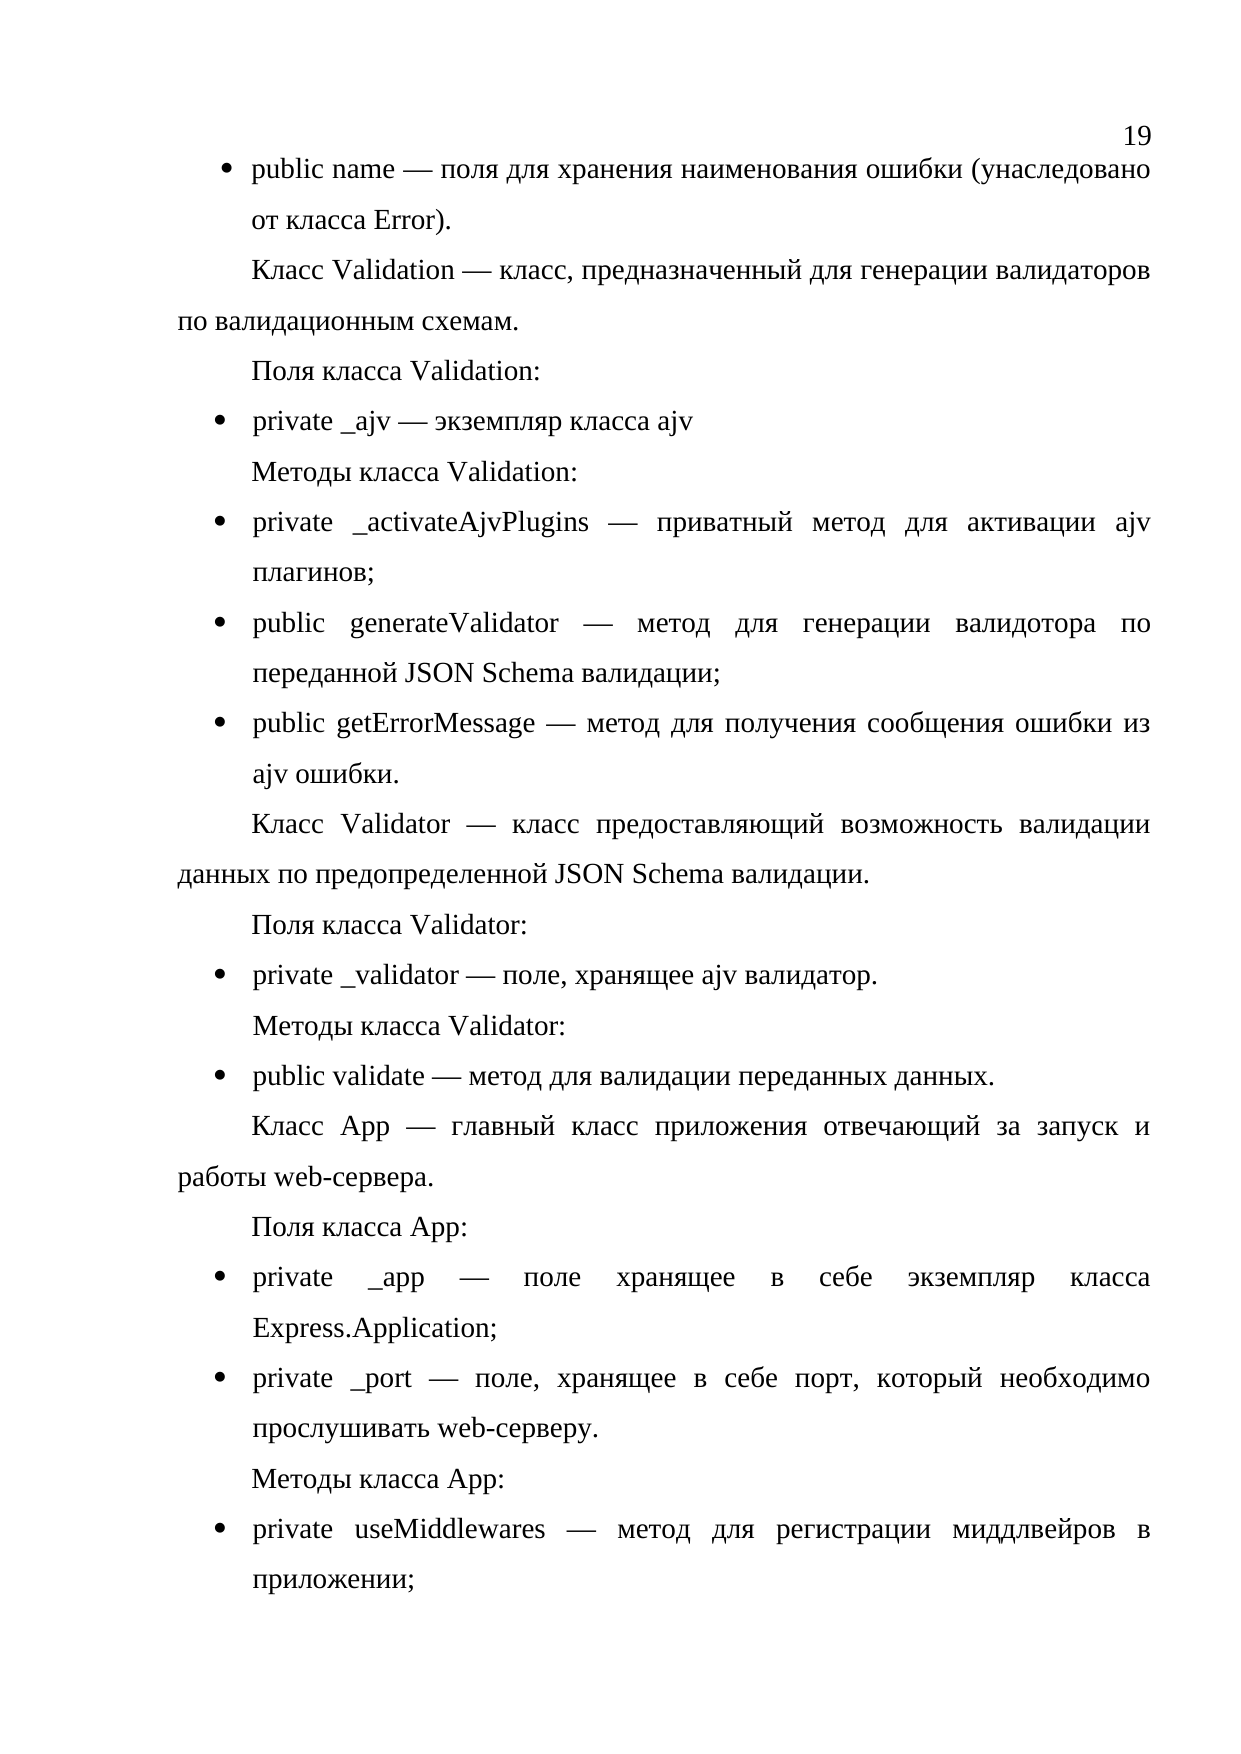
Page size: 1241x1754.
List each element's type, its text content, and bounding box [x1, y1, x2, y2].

list public name — поля для хранения наименования ошибки (унаследовано от класса Error). [222, 152, 1152, 236]
text Класс Validation — класс, предназначенный для генерации валидаторов по валидационным схемам. [177, 252, 1152, 336]
list public validate — метод для валидации переданных данных. [215, 1058, 1152, 1092]
text Класс Validator — класс предоставляющий возможность валидации данных по предопределенной JSON Schema валидации. [177, 806, 1152, 890]
text Класс App — главный класс приложения отвечающий за запуск и работы web-сервера. [177, 1108, 1152, 1192]
list Методы класса Validator: [252, 1008, 1152, 1041]
list public generateValidator — метод для генерации валидотора по переданной JSON Schema валидации; [215, 605, 1152, 689]
text Поля класса App: [177, 1209, 1152, 1242]
list public getErrorMessage — метод для получения сообщения ошибки из ajv ошибки. [215, 706, 1152, 789]
list private _validator — поле, хранящее ajv валидатор. [215, 957, 1152, 991]
text Поля класса Validation: [177, 353, 1152, 387]
list private _ajv — экземпляр класса ajv [215, 403, 1152, 437]
list private useMiddlewares — метод для регистрации миддлвейров в приложении; [215, 1511, 1152, 1595]
text Методы класса App: [177, 1461, 1152, 1494]
text Методы класса Validation: [177, 454, 1152, 487]
list private _port — поле, хранящее в себе порт, который необходимо прослушивать web-серверу. [215, 1360, 1152, 1444]
text Поля класса Validator: [177, 907, 1152, 940]
list private _app — поле хранящее в себе экземпляр класса Express.Application; [215, 1259, 1152, 1343]
list private _activateAjvPlugins — приватный метод для активации ajv плагинов; [215, 504, 1152, 588]
